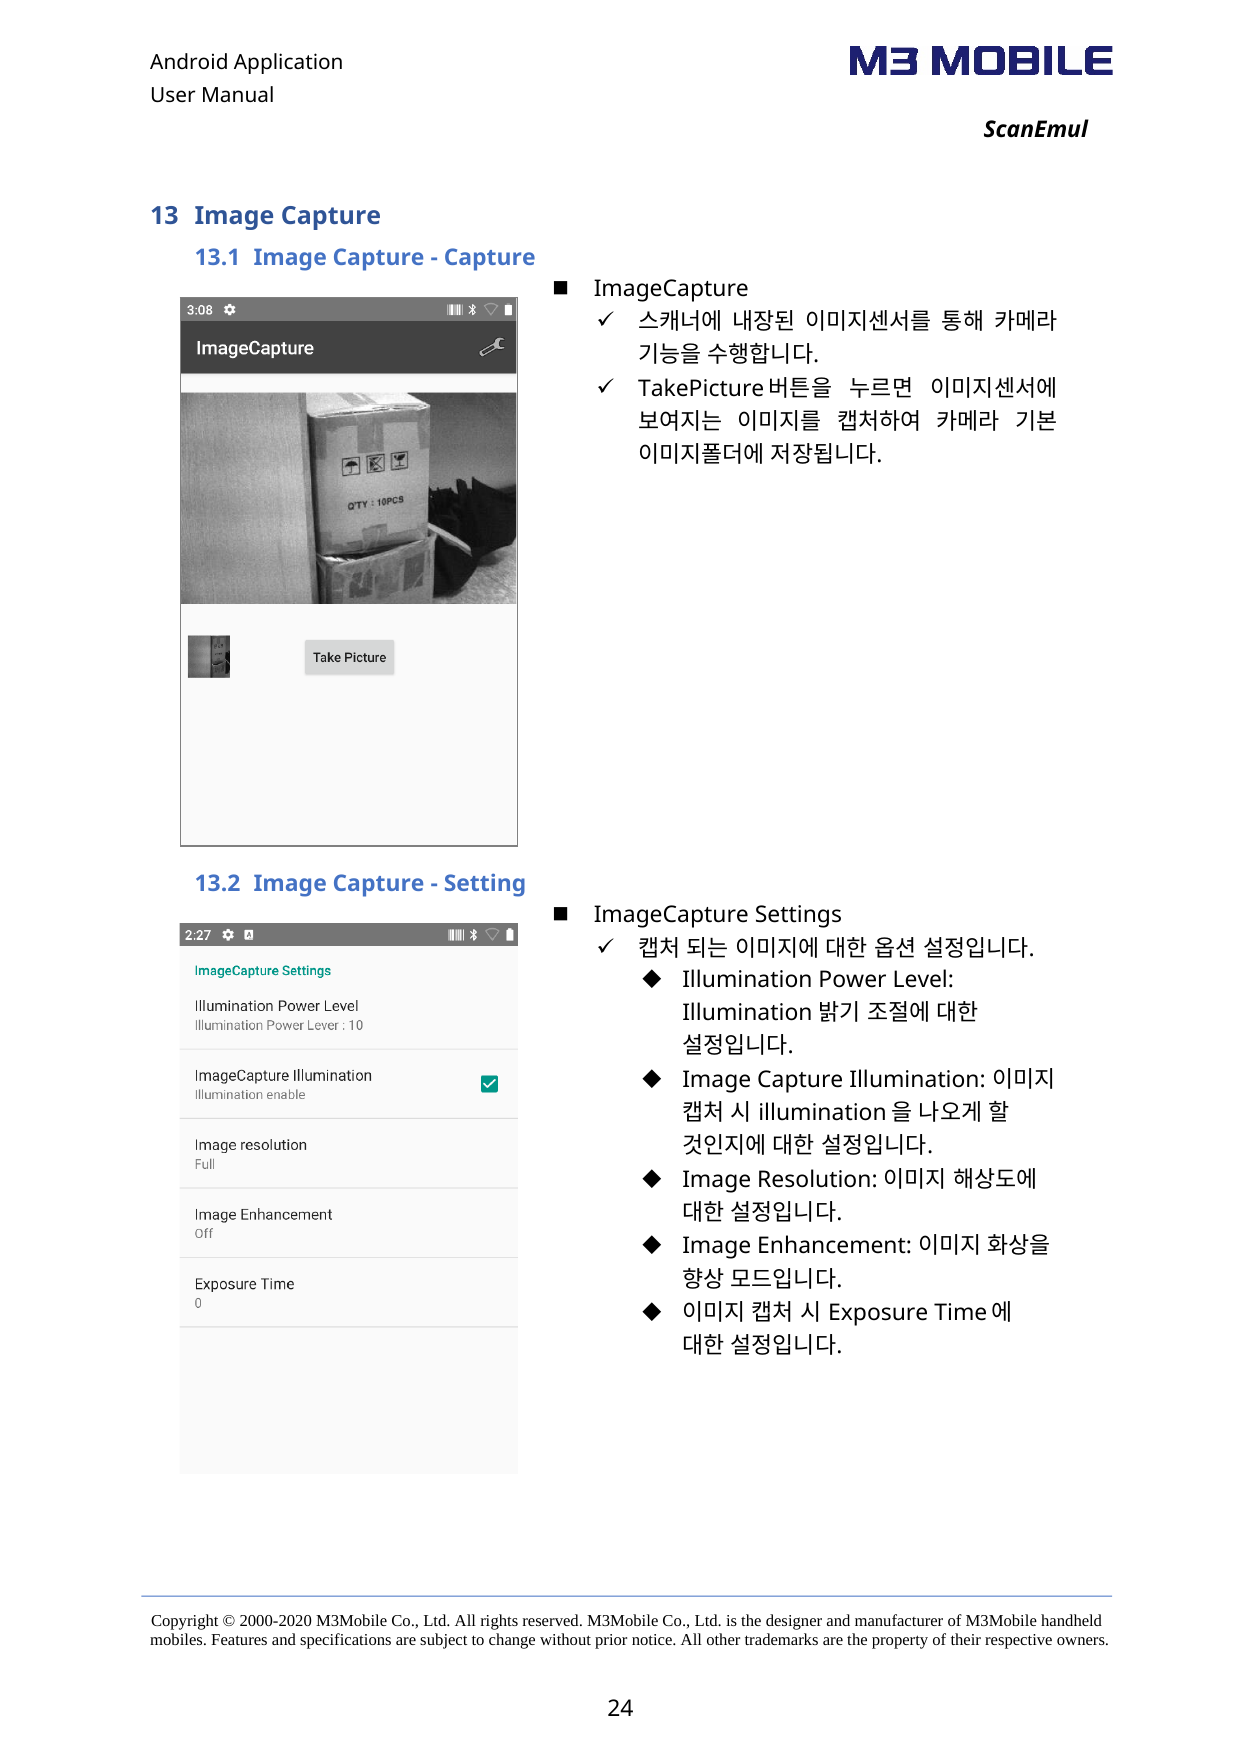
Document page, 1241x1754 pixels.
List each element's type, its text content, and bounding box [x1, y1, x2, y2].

subtitle Image Capture [150, 198, 1090, 232]
picture [179, 923, 518, 1474]
table_header [161, 898, 536, 1477]
table_header ImageCapture 스캐너에 내장된 이미지센서를 통해 카메라 기능을 수행합니다. TakePicture버튼을 누르면 이미지센서에 보여지는 이미지를 캡처하여 카메라 기본 이미지폴더에 저장됩니다. [536, 272, 1068, 851]
subtitle Image Capture - Capture [194, 241, 1090, 272]
table_header [161, 272, 536, 851]
subtitle Image Capture - Setting [194, 867, 1090, 898]
table_header ImageCapture Settings 캡처 되는 이미지에 대한 옵션 설정입니다. Illumination Power Level: Illumination 밝기 조절에 대한 설정입니다. Image Capture Illumination: 이미지 캡처 시 illumination을 나오게 할 것인지에 대한 설정입니다. Image Resolution: 이미지 해상도에 대한 설정입니다. Image Enhancement: 이미지 화상을 향상 모드입니다. 이미지 캡처 시 Exposure Time에 대한 설정입니다. [536, 898, 1068, 1477]
picture [181, 298, 517, 845]
picture [850, 46, 1113, 75]
